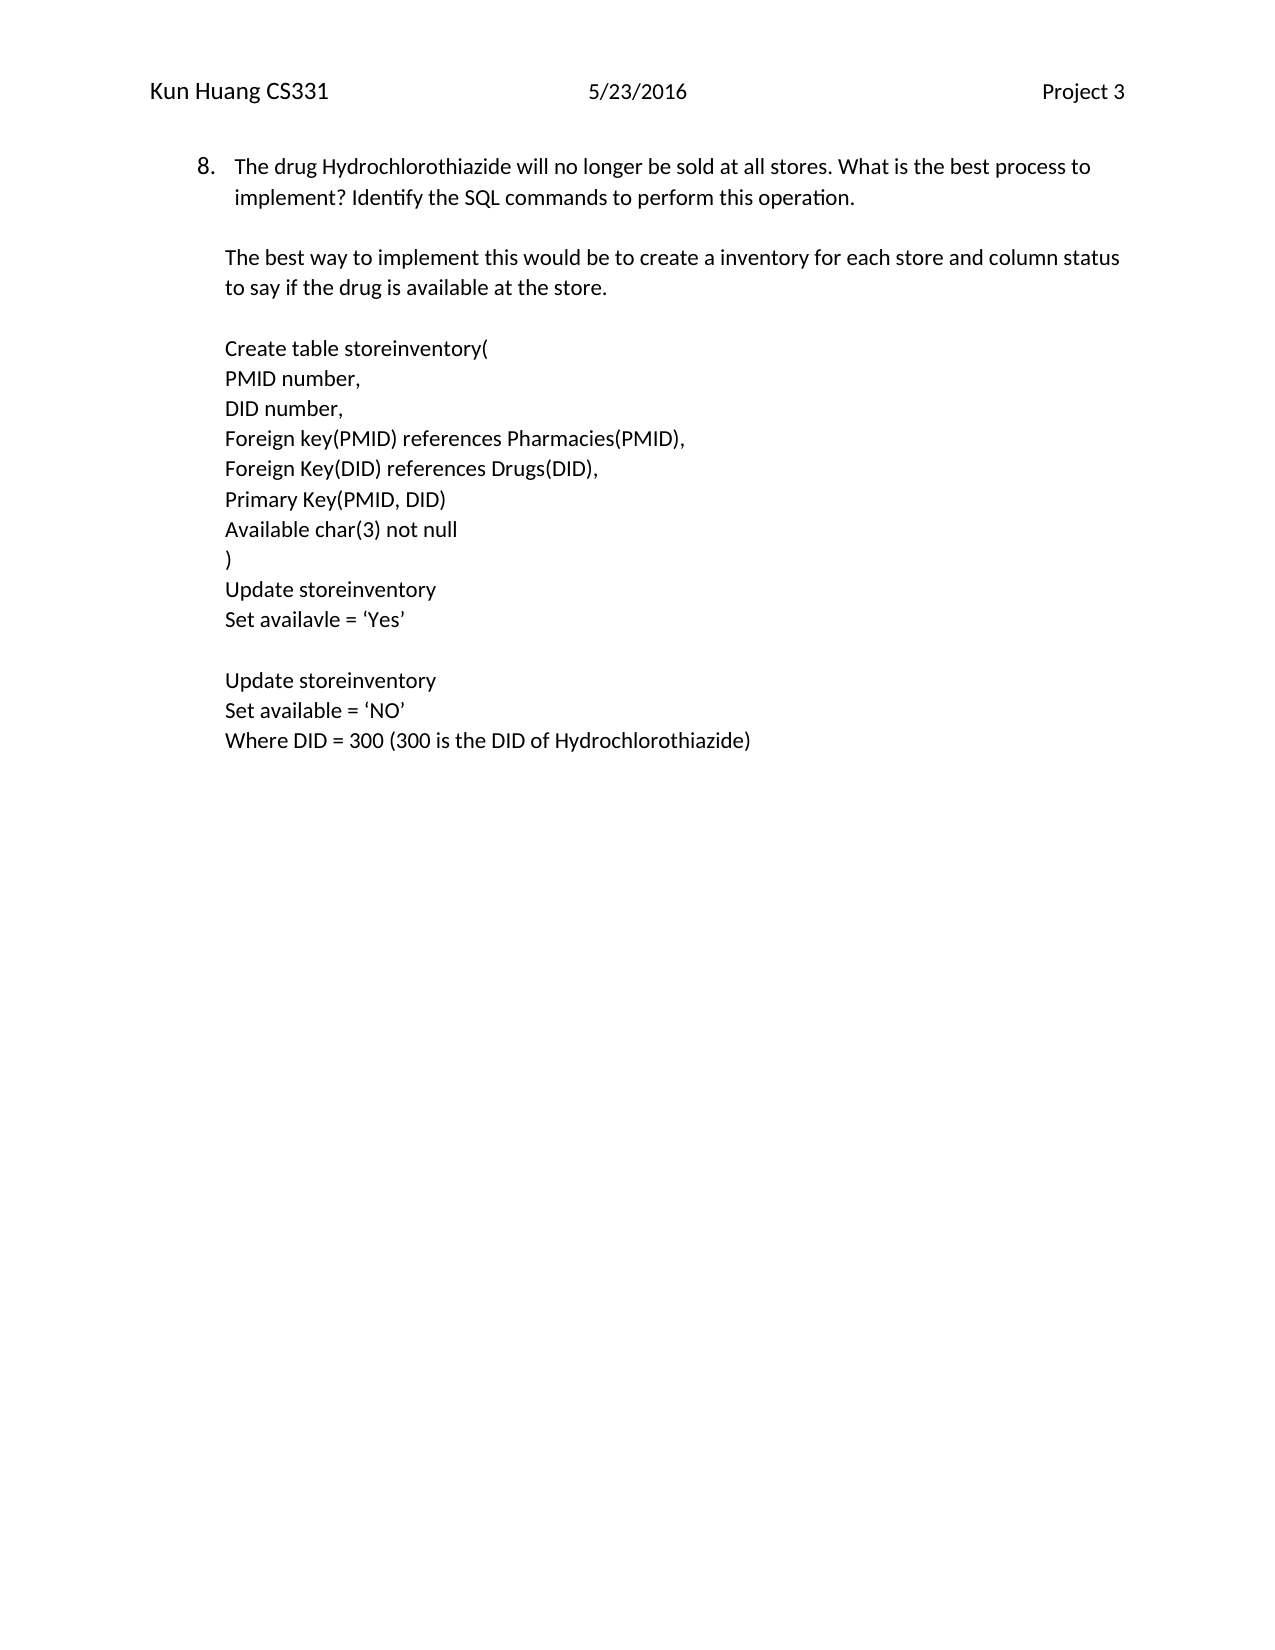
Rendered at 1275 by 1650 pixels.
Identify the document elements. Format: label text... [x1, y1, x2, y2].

list Foreign Key(DID) references Drugs(DID), [225, 454, 1125, 483]
list Update storeinventory [225, 666, 1125, 694]
list Foreign key(PMID) references Pharmacies(PMID), [225, 424, 1125, 452]
list PMID number, [225, 364, 1125, 392]
list Available char(3) not null [225, 515, 1125, 543]
list Create table storeinventory( [225, 334, 1125, 362]
list DID number, [225, 394, 1125, 422]
list Primary Key(PMID, DID) [225, 485, 1125, 513]
list Where DID = 300 (300 is the DID of Hydrochlorothiazide) [225, 726, 1125, 754]
list Set availavle = ‘Yes’ [225, 606, 1125, 634]
list The drug Hydrochlorothiazide will no longer be sold at all stores. What is the best process to implement? Identify the SQL commands to perform this operation. [197, 150, 1125, 211]
list The best way to implement this would be to create a inventory for each store and column status to say if the drug is available at the store. [225, 243, 1125, 301]
list Set available = ‘NO’ [225, 696, 1125, 724]
list Update storeinventory [225, 575, 1125, 603]
list ) [225, 545, 1125, 573]
